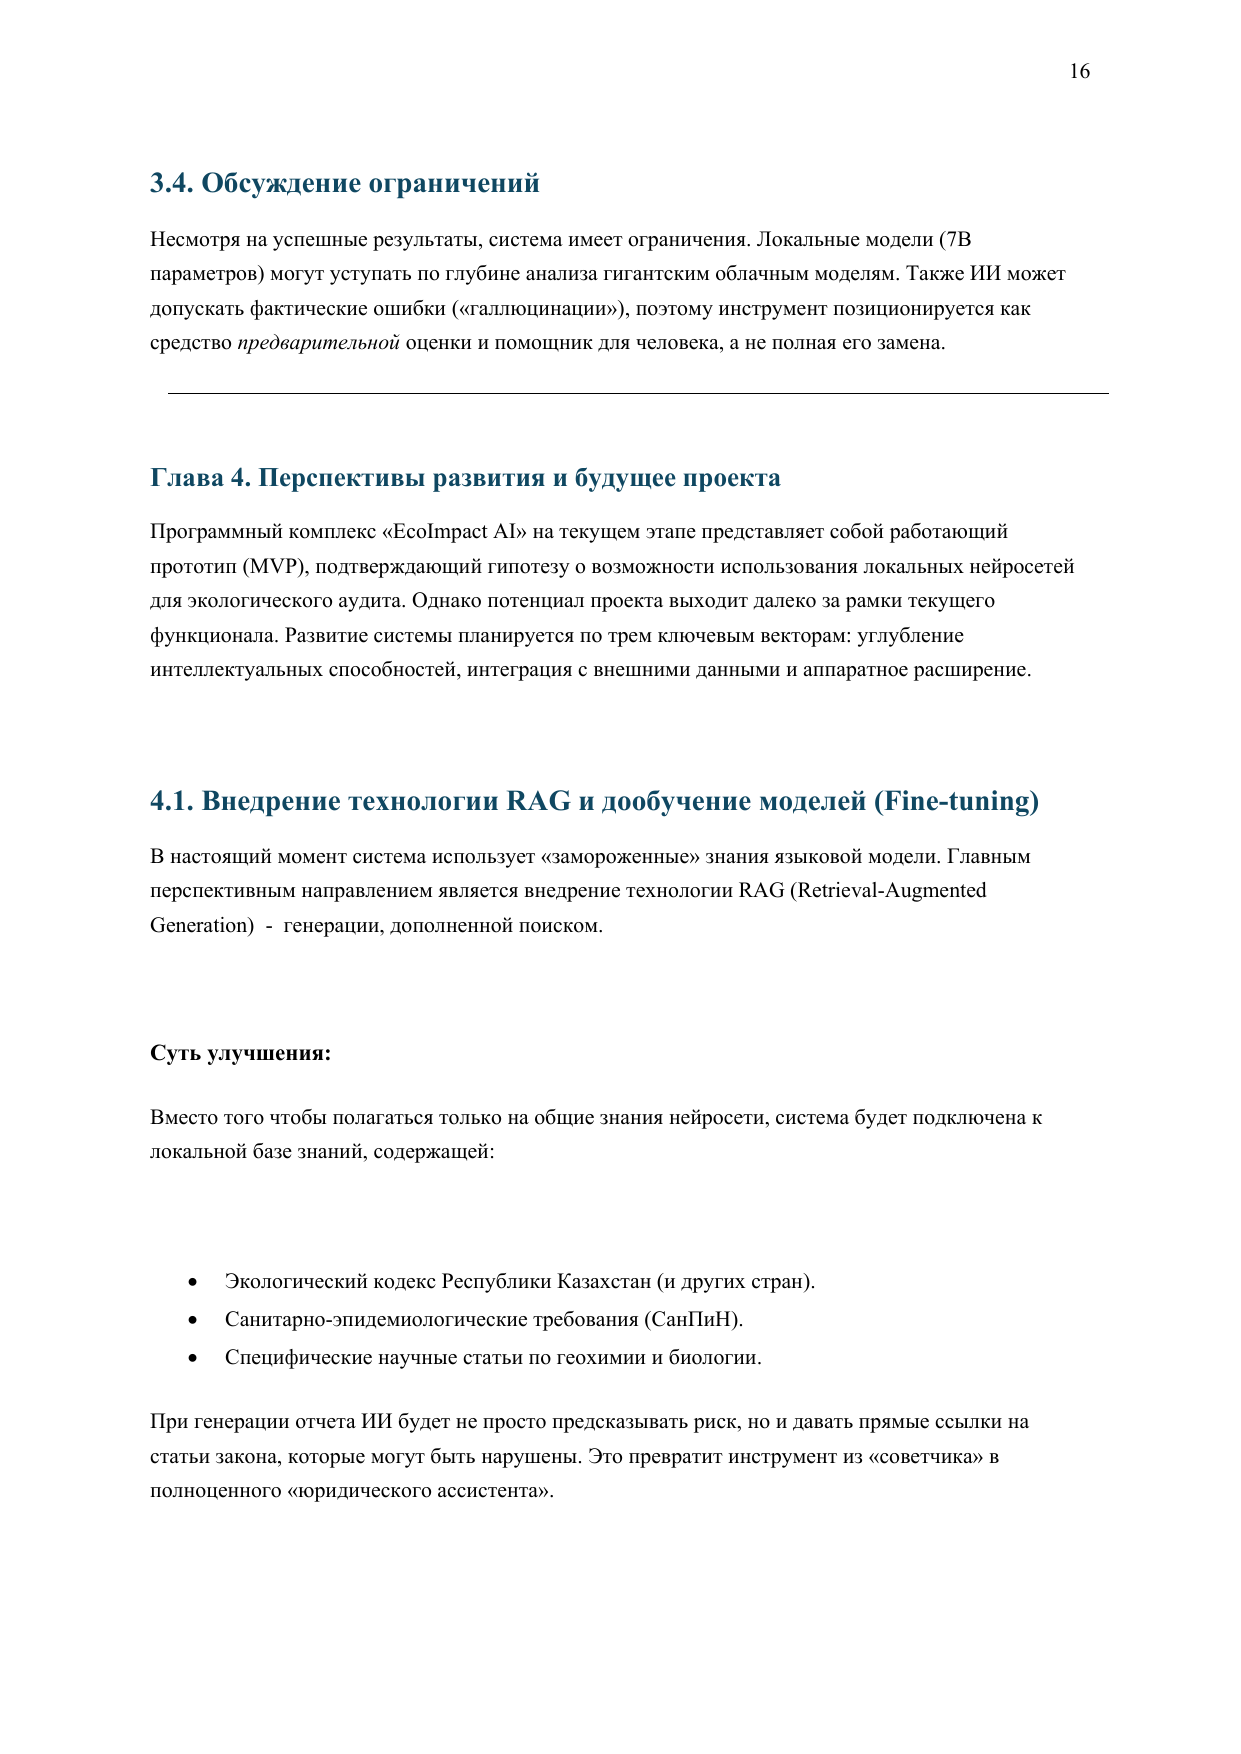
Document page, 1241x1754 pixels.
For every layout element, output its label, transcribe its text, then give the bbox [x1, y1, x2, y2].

subtitle 3.4. Обсуждение ограничений [150, 167, 1090, 199]
subtitle Глава 4. Перспективы развития и будущее проекта [150, 462, 1090, 492]
text Несмотря на успешные результаты, система имеет ограничения. Локальные модели (7B параметров) могут уступать по глубине анализа гигантским облачным моделям. Также ИИ может допускать фактические ошибки («галлюцинации»), поэтому инструмент позиционируется как средство предварительной оценки и помощник для человека, а не полная его замена. [150, 227, 1090, 354]
text При генерации отчета ИИ будет не просто предсказывать риск, но и давать прямые ссылки на статьи закона, которые могут быть нарушены. Это превратит инструмент из «советчика» в полноценного «юридического ассистента». [150, 1409, 1090, 1502]
text Вместо того чтобы полагаться только на общие знания нейросети, система будет подключена к локальной базе знаний, содержащей: [150, 1105, 1090, 1164]
list Специфические научные статьи по геохимии и биологии. [187, 1342, 1090, 1369]
subtitle 4.1. Внедрение технологии RAG и дообучение моделей (Fine-tuning) [150, 784, 1090, 816]
text В настоящий момент система использует «замороженные» знания языковой модели. Главным перспективным направлением является внедрение технологии RAG (Retrieval-Augmented Generation) - генерации, дополненной поиском. [150, 844, 1090, 937]
list Санитарно-эпидемиологические требования (СанПиН). [187, 1304, 1090, 1331]
text Суть улучшения: [150, 1040, 1090, 1065]
text Программный комплекс «EcoImpact AI» на текущем этапе представляет собой работающий прототип (MVP), подтверждающий гипотезу о возможности использования локальных нейросетей для экологического аудита. Однако потенциал проекта выходит далеко за рамки текущего функционала. Развитие системы планируется по трем ключевым векторам: углубление интеллектуальных способностей, интеграция с внешними данными и аппаратное расширение. [150, 519, 1090, 681]
list Экологический кодекс Республики Казахстан (и других стран). [187, 1266, 1090, 1293]
